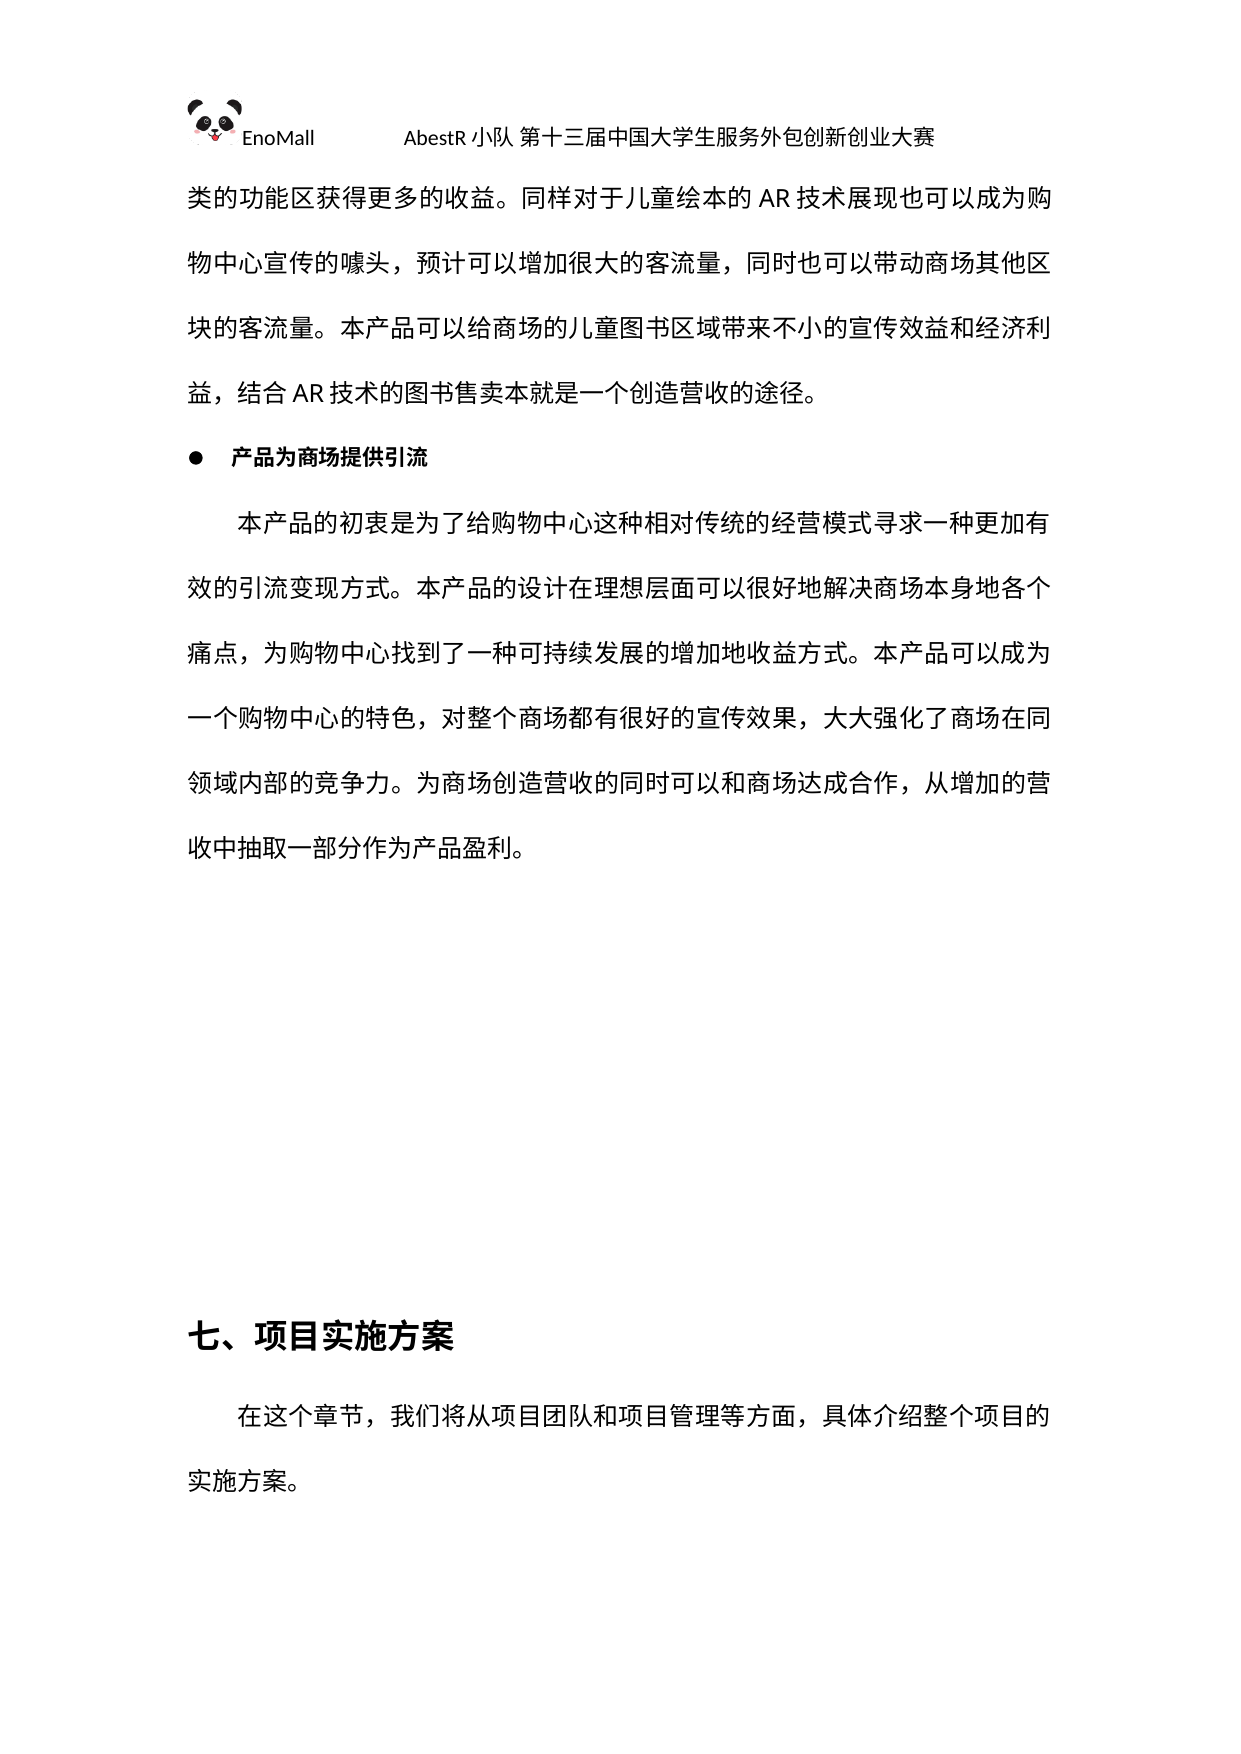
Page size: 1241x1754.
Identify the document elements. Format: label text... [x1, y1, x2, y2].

text 在这个章节，我们将从项目团队和项目管理等方面，具体介绍整个项目的实施方案。 [187, 1382, 1053, 1512]
list 产品为商场提供引流 [187, 440, 1053, 472]
subtitle 七、项目实施方案 [187, 1301, 1053, 1366]
picture [187, 90, 242, 145]
text 本产品的初衷是为了给购物中心这种相对传统的经营模式寻求一种更加有效的引流变现方式。本产品的设计在理想层面可以很好地解决商场本身地各个痛点，为购物中心找到了一种可持续发展的增加地收益方式。本产品可以成为一个购物中心的特色，对整个商场都有很好的宣传效果，大大强化了商场在同领域内部的竞争力。为商场创造营收的同时可以和商场达成合作，从增加的营收中抽取一部分作为产品盈利。 [187, 489, 1053, 879]
